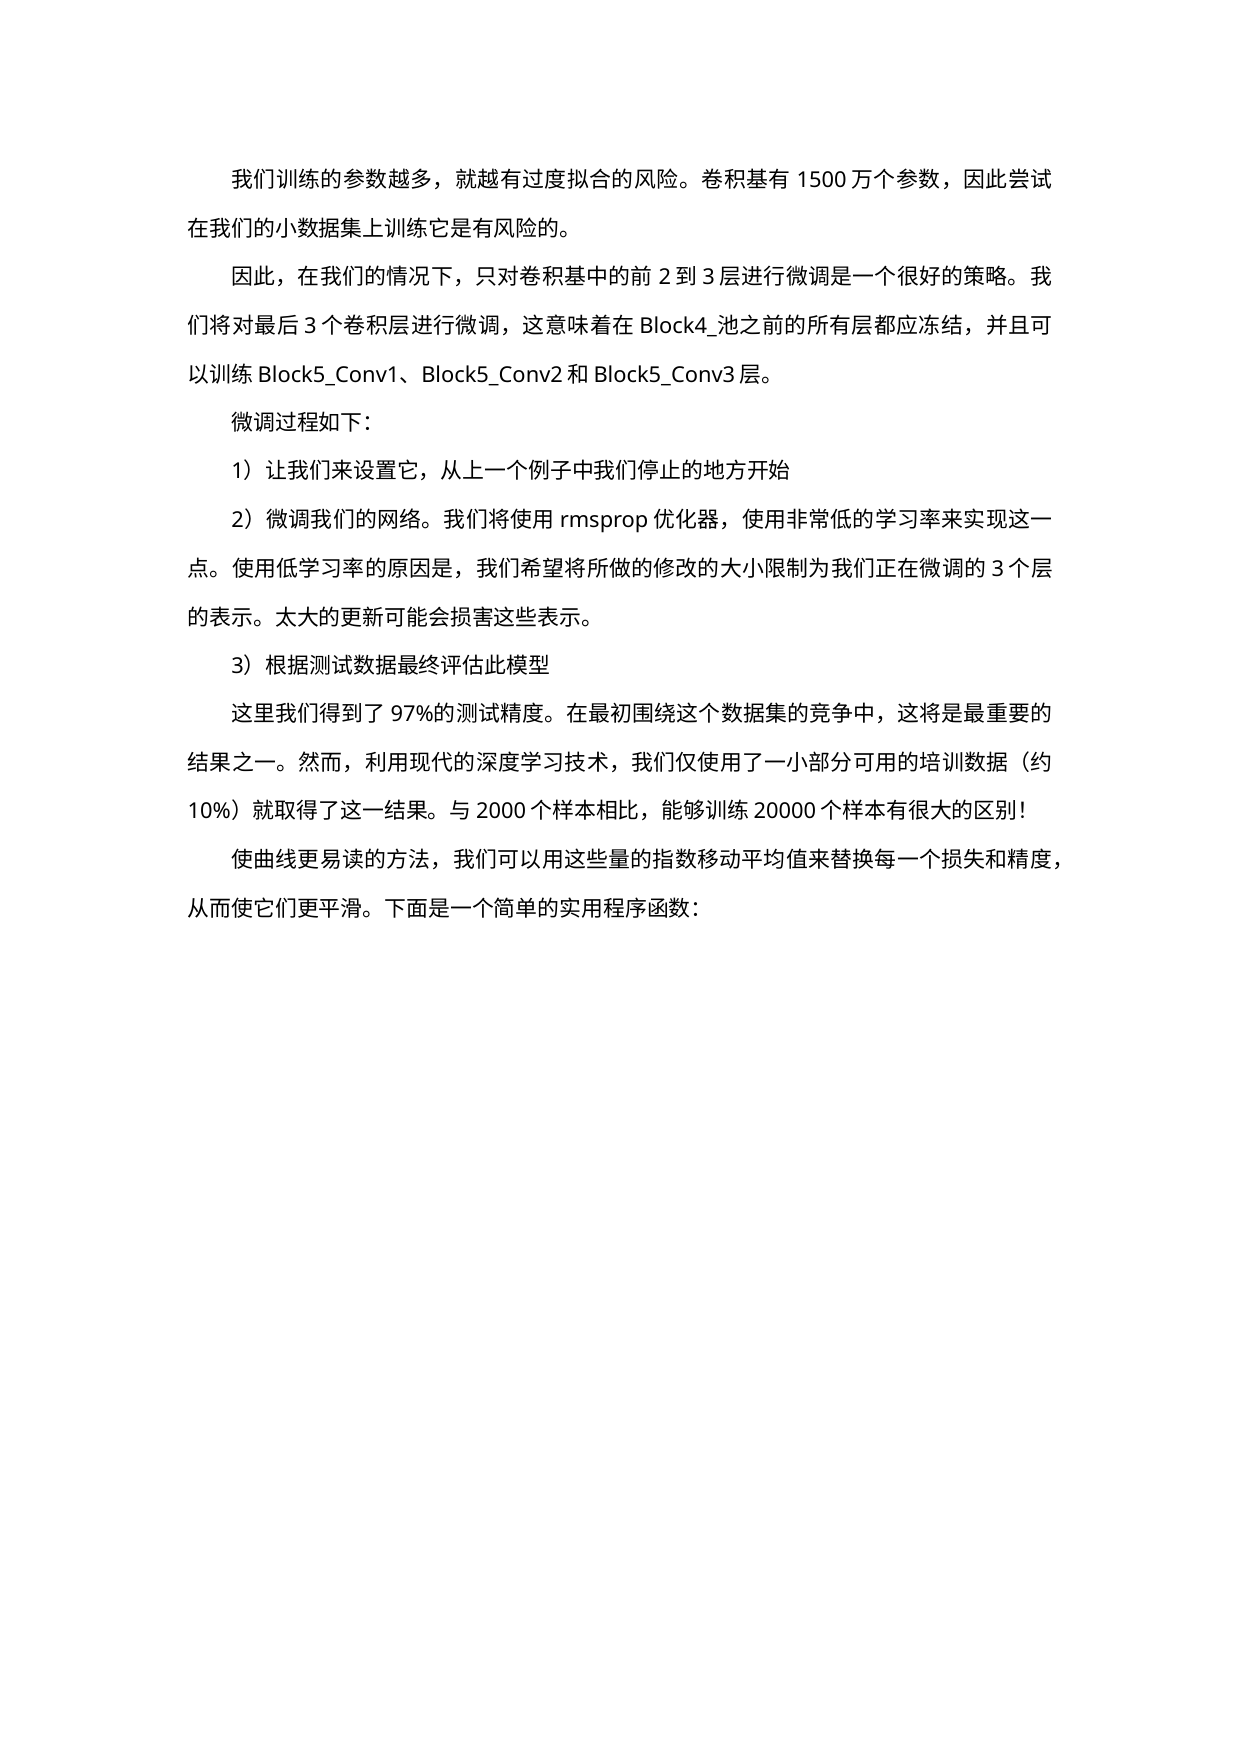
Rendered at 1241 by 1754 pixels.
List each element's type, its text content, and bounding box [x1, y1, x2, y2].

text 微调过程如下： [187, 405, 1053, 437]
text 1）让我们来设置它，从上一个例子中我们停止的地方开始 [187, 453, 1053, 486]
text 这里我们得到了97%的测试精度。在最初围绕这个数据集的竞争中，这将是最重要的结果之一。然而，利用现代的深度学习技术，我们仅使用了一小部分可用的培训数据（约10%）就取得了这一结果。与2000个样本相比，能够训练20000个样本有很大的区别！ [187, 696, 1053, 826]
text 3）根据测试数据最终评估此模型 [187, 647, 1053, 680]
text 因此，在我们的情况下，只对卷积基中的前2到3层进行微调是一个很好的策略。我们将对最后3个卷积层进行微调，这意味着在Block4_池之前的所有层都应冻结，并且可以训练Block5_Conv1、Block5_Conv2和Block5_Conv3层。 [187, 259, 1053, 389]
text 我们训练的参数越多，就越有过度拟合的风险。卷积基有1500万个参数，因此尝试在我们的小数据集上训练它是有风险的。 [187, 162, 1053, 243]
text 使曲线更易读的方法，我们可以用这些量的指数移动平均值来替换每一个损失和精度，从而使它们更平滑。下面是一个简单的实用程序函数： [187, 842, 1053, 923]
text 2）微调我们的网络。我们将使用rmsprop优化器，使用非常低的学习率来实现这一点。使用低学习率的原因是，我们希望将所做的修改的大小限制为我们正在微调的3个层的表示。太大的更新可能会损害这些表示。 [187, 502, 1053, 632]
